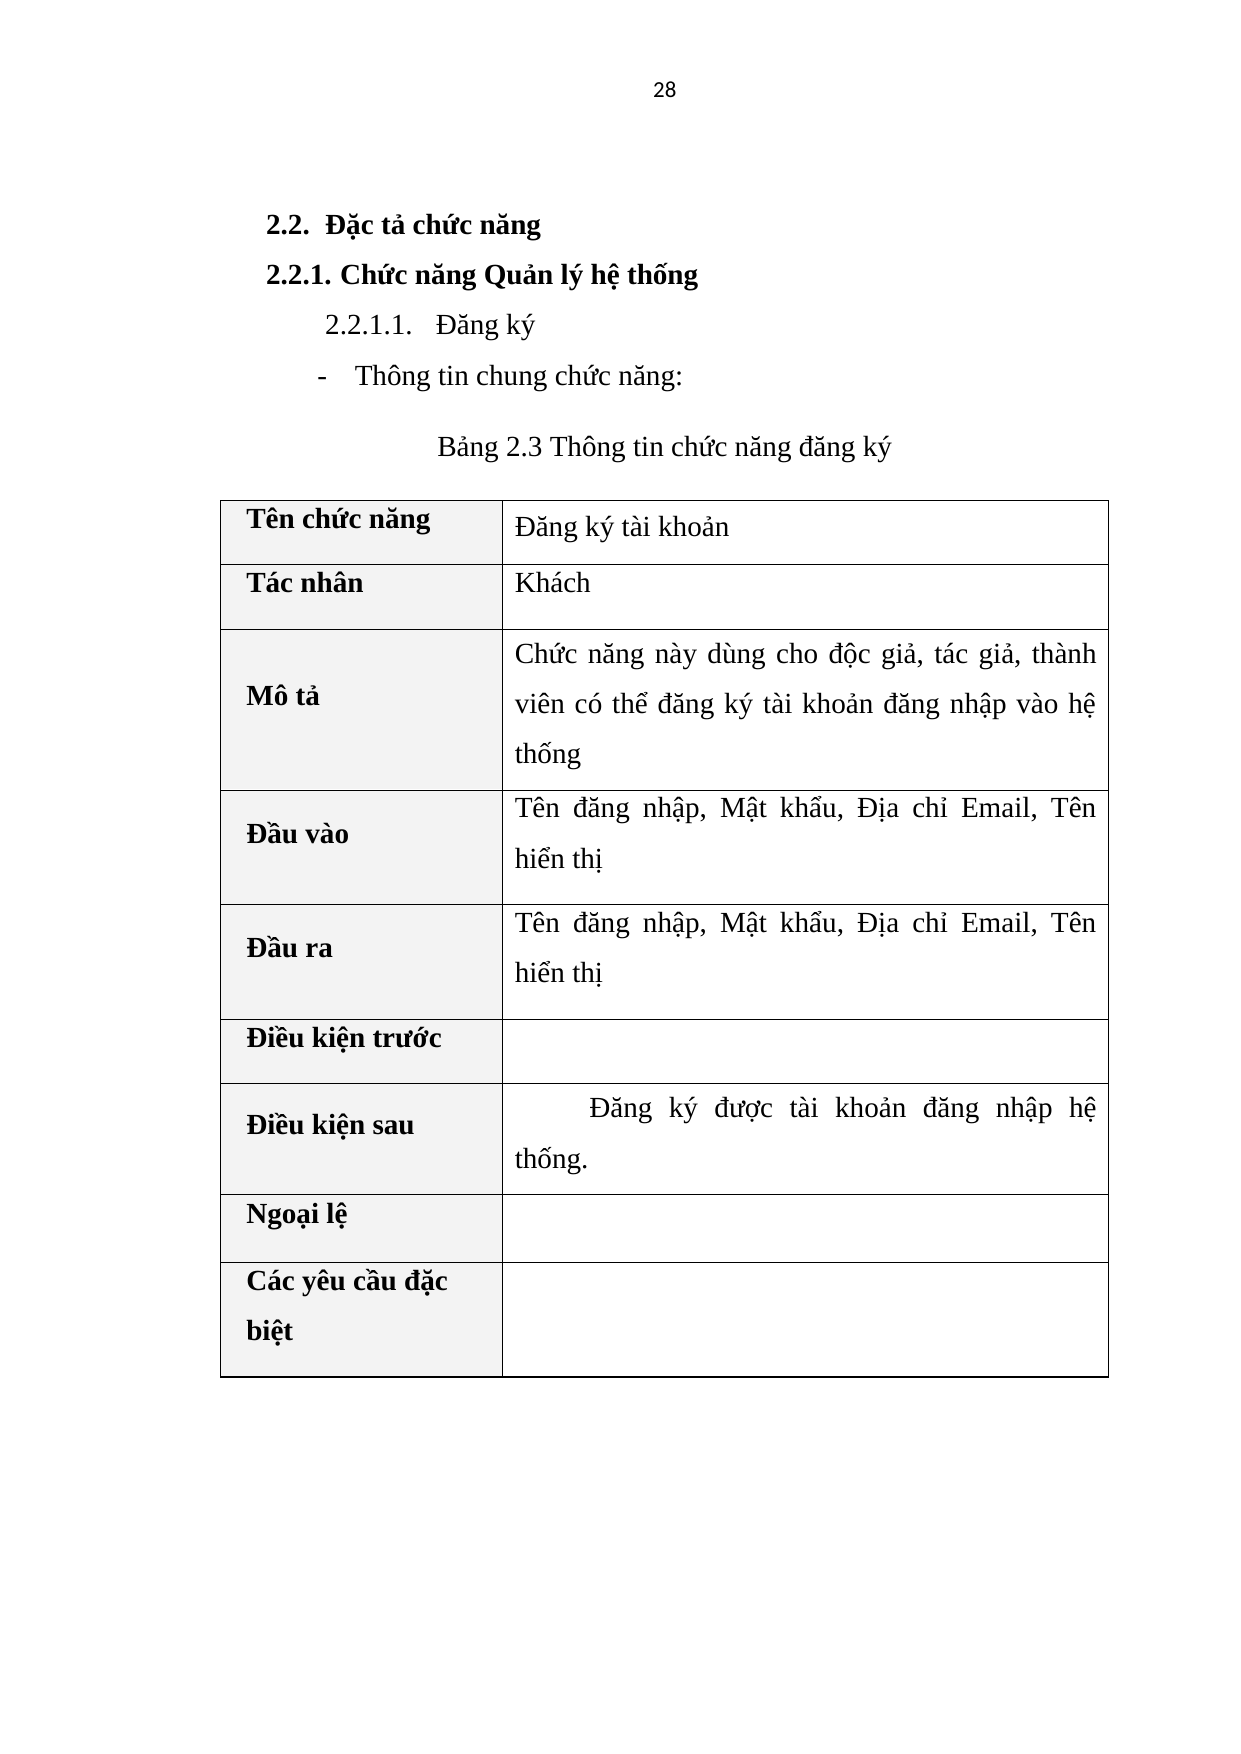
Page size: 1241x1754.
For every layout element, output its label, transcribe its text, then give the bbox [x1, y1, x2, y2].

table_header Đăng ký tài khoản [503, 501, 1108, 564]
table_cell Đầu vào [221, 791, 502, 904]
table_cell Tên đăng nhập, Mật khẩu, Địa chỉ Email, Tên hiển thị [503, 905, 1108, 1019]
table_cell Điều kiện sau [221, 1084, 502, 1194]
list Thông tin chung chức năng: [317, 358, 1122, 391]
table_cell [503, 1195, 1108, 1262]
table_cell Đầu ra [221, 905, 502, 1019]
table_cell Điều kiện trước [221, 1020, 502, 1083]
table_header Tên chức năng [221, 501, 502, 564]
table_cell [503, 1263, 1108, 1376]
text Đặc tả chức năng [266, 207, 1122, 240]
text Đăng ký [325, 307, 1122, 341]
table_cell [503, 1020, 1108, 1083]
table_cell Đăng ký được tài khoản đăng nhập hệ thống. [503, 1084, 1108, 1194]
table_cell Các yêu cầu đặc biệt [221, 1263, 502, 1376]
table_cell Mô tả [221, 630, 502, 789]
table_cell Khách [503, 565, 1108, 629]
table_cell Tên đăng nhập, Mật khẩu, Địa chỉ Email, Tên hiển thị [503, 791, 1108, 904]
text Chức năng Quản lý hệ thống [266, 257, 1122, 291]
table_cell Tác nhân [221, 565, 502, 629]
table_cell Ngoại lệ [221, 1195, 502, 1262]
table_cell Chức năng này dùng cho độc giả, tác giả, thành viên có thể đăng ký tài khoản đăng nhập vào hệ thống [503, 630, 1108, 789]
